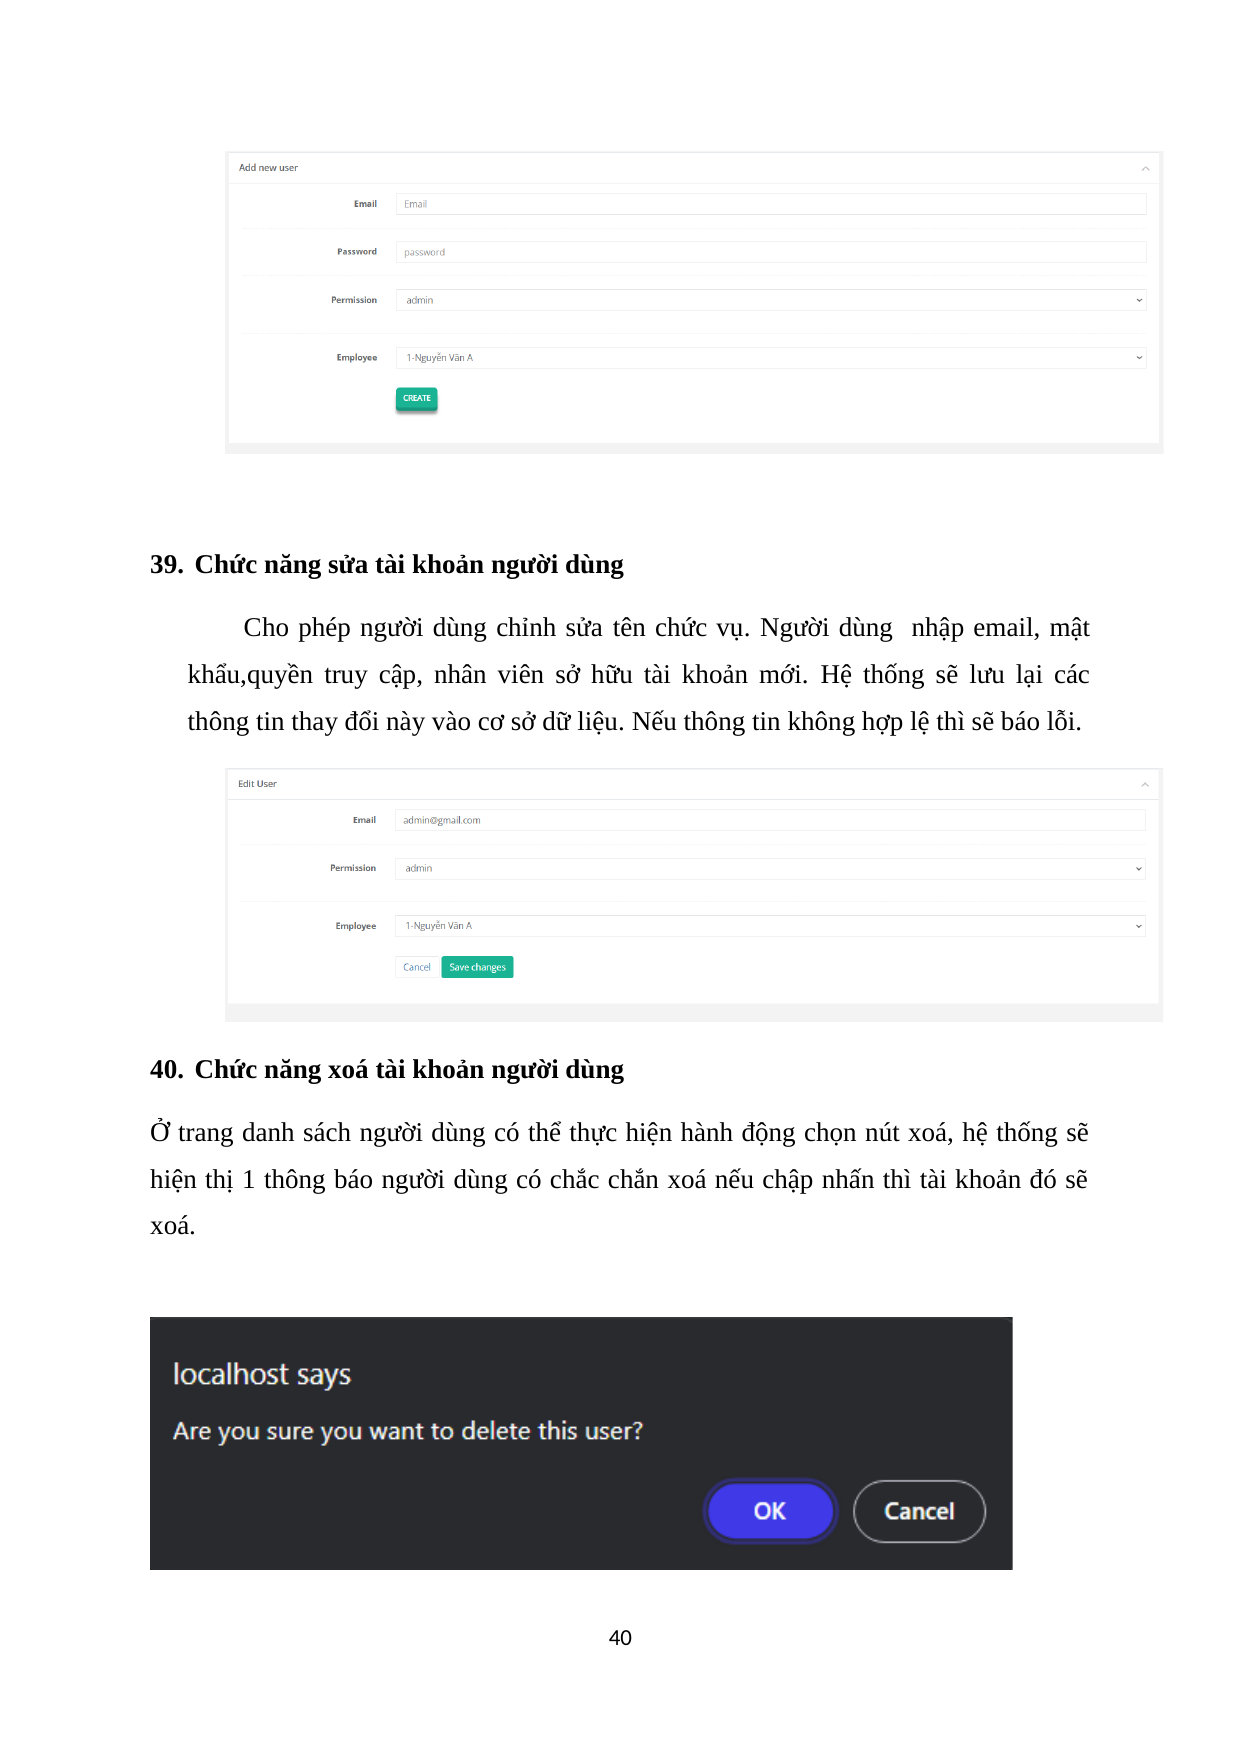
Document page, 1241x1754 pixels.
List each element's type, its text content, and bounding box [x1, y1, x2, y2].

picture [225, 150, 1164, 454]
picture [150, 1317, 1013, 1570]
picture [225, 768, 1164, 1022]
list Chức năng sửa tài khoản người dùng [150, 548, 1090, 579]
text Cho phép người dùng chỉnh sửa tên chức vụ. Người dùng nhập email, mật khẩu,quyền truy cập, nhân viên sở hữu tài khoản mới. Hệ thống sẽ lưu lại các thông tin thay đổi này vào cơ sở dữ liệu. Nếu thông tin không hợp lệ thì sẽ báo lỗi. [187, 611, 1090, 736]
list Chức năng xoá tài khoản người dùng [150, 1053, 1090, 1084]
text Ở trang danh sách người dùng có thể thực hiện hành động chọn nút xoá, hệ thống sẽ hiện thị 1 thông báo người dùng có chắc chắn xoá nếu chập nhấn thì tài khoản đó sẽ xoá. [150, 1116, 1090, 1241]
